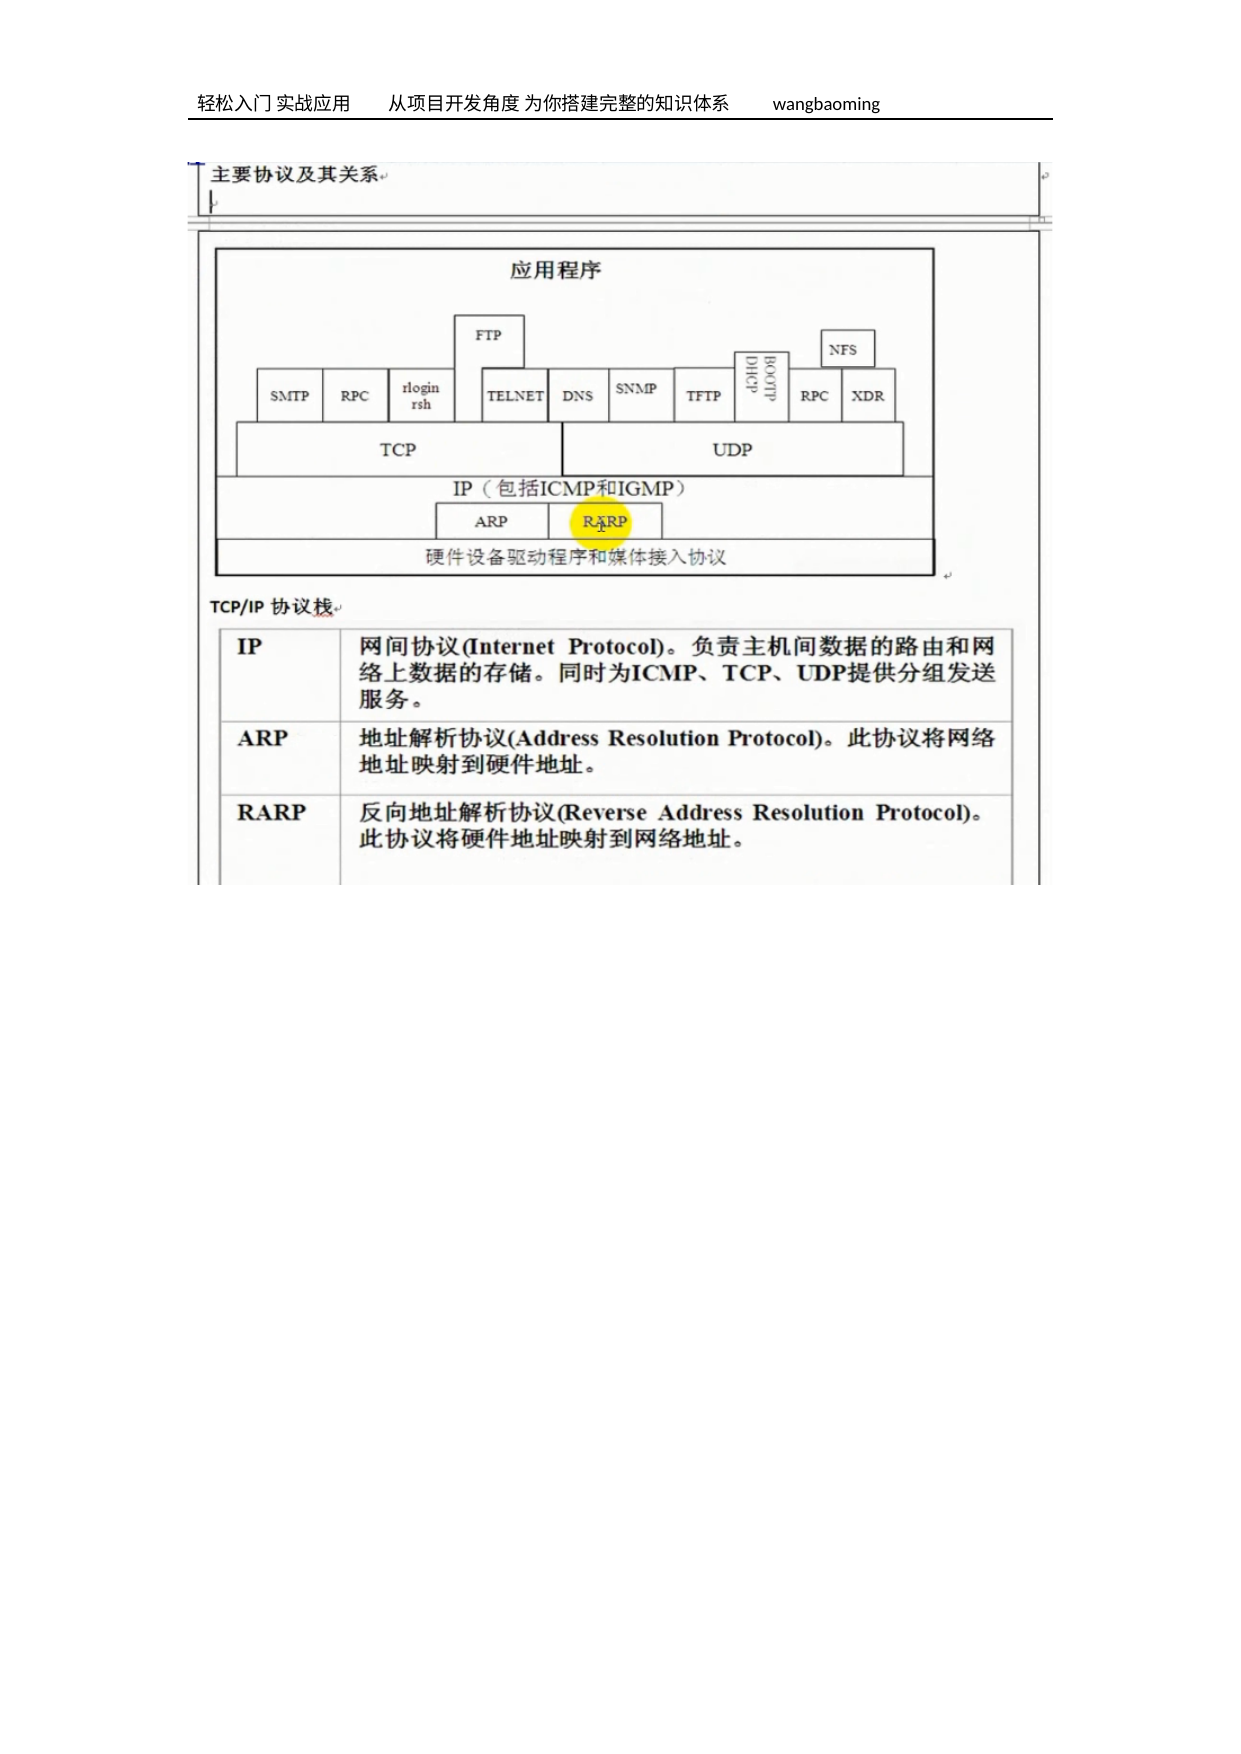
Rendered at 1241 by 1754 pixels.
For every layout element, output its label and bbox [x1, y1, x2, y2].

picture [187, 162, 1053, 885]
